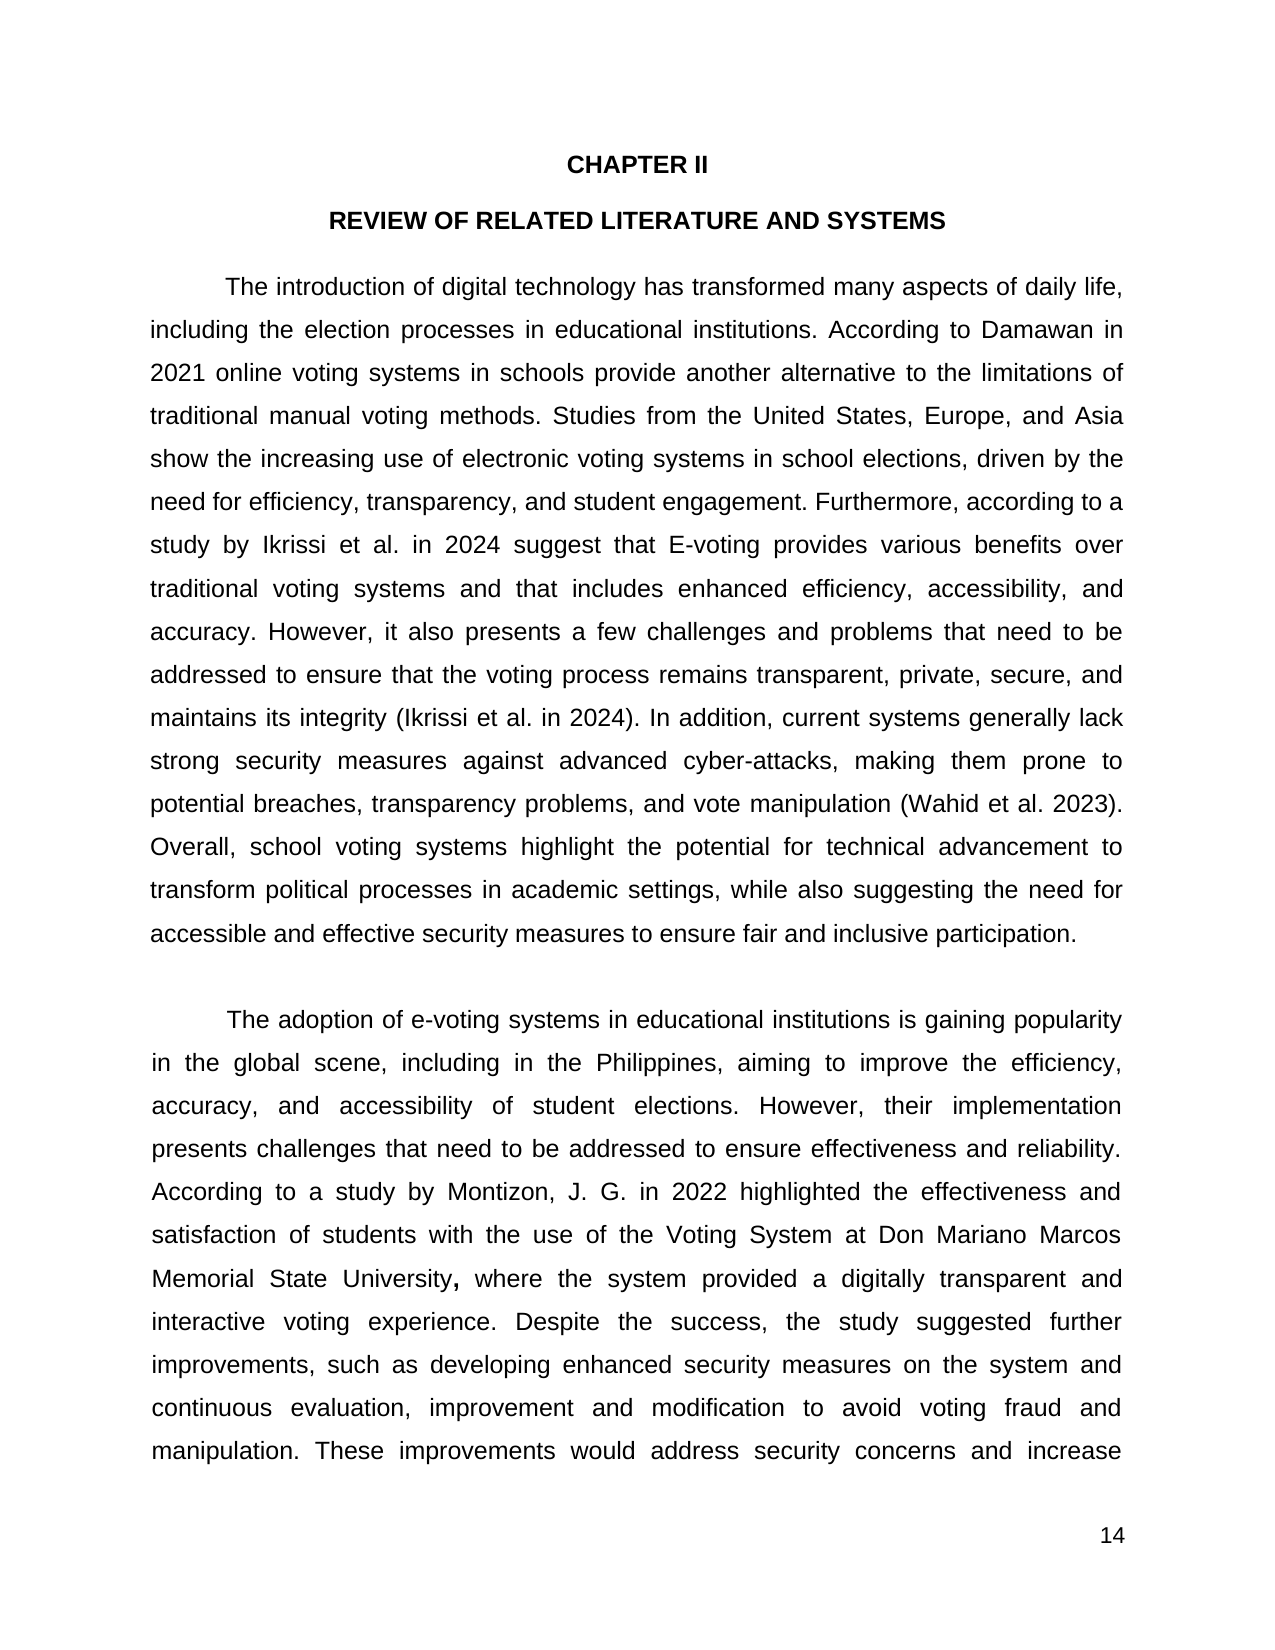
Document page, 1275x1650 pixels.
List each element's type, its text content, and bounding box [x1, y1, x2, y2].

text REVIEW OF RELATED LITERATURE AND SYSTEMS [150, 206, 1125, 234]
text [151, 1005, 1123, 1465]
subtitle CHAPTER II [150, 150, 1125, 179]
text The introduction of digital technology has transformed many aspects of daily life, including the election processes in educational institutions. According to Damawan in 2021 online voting systems in schools provide another alternative to the limitations of traditional manual voting methods. Studies from the United States, Europe, and Asia show the increasing use of electronic voting systems in school elections, driven by the need for efficiency, transparency, and student engagement. Furthermore, according to a study by Ikrissi et al. in 2024 suggest that E-voting provides various benefits over traditional voting systems and that includes enhanced efficiency, accessibility, and accuracy. However, it also presents a few challenges and problems that need to be addressed to ensure that the voting process remains transparent, private, secure, and maintains its integrity (Ikrissi et al. in 2024). In addition, current systems generally lack strong security measures against advanced cyber-attacks, making them prone to potential breaches, transparency problems, and vote manipulation (Wahid et al. 2023). Overall, school voting systems highlight the potential for technical advancement to transform political processes in academic settings, while also suggesting the need for accessible and effective security measures to ensure fair and inclusive participation. [150, 272, 1125, 947]
